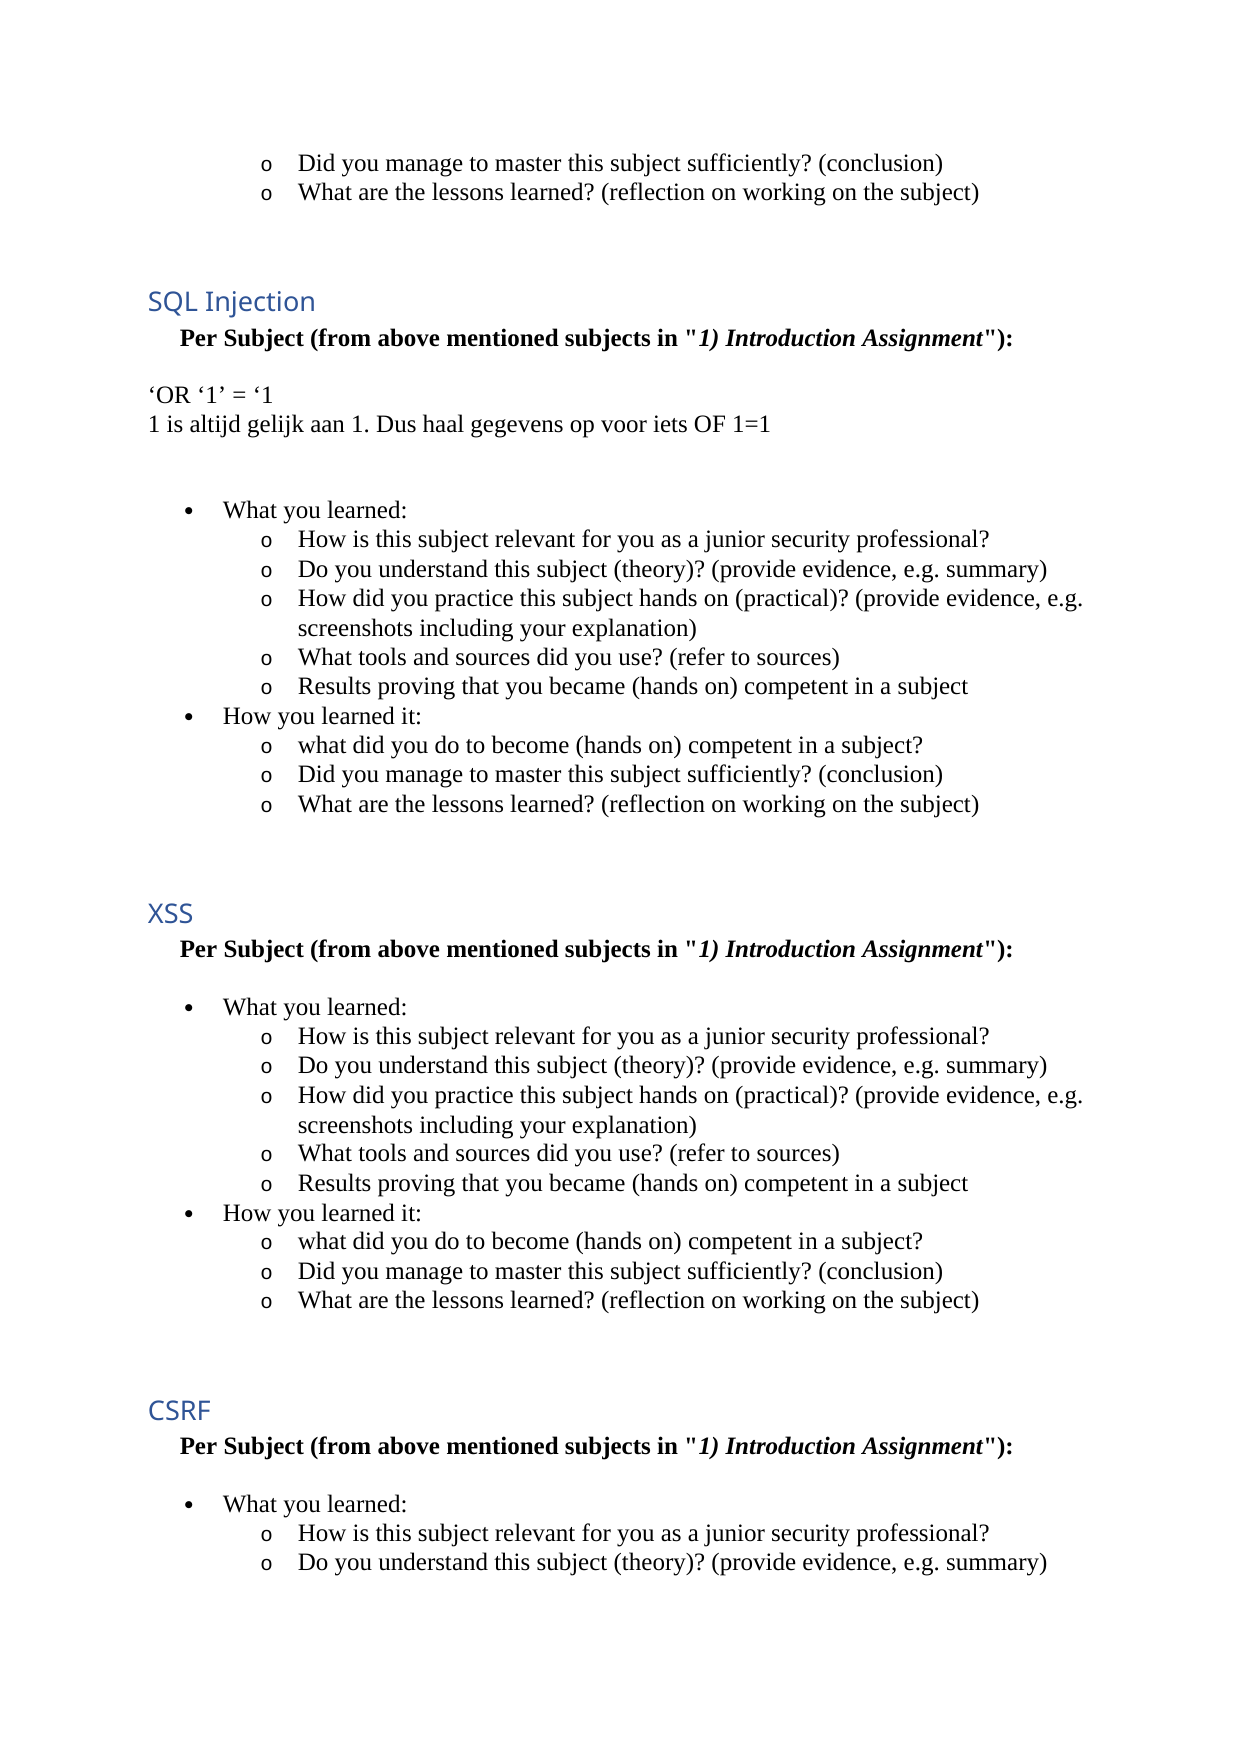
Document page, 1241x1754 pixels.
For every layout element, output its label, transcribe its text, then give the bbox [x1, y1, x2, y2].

text  Per Subject (from above mentioned subjects in "1) Introduction Assignment"): [148, 934, 1093, 963]
text ‘OR ‘1’ = ‘1 [148, 380, 1093, 409]
list How is this subject relevant for you as a junior security professional? [260, 524, 1093, 554]
list what did you do to become (hands on) competent in a subject? [260, 730, 1093, 759]
list What tools and sources did you use? (refer to sources) [260, 642, 1093, 671]
list What you learned: [185, 992, 1093, 1021]
list How is this subject relevant for you as a junior security professional? [260, 1518, 1093, 1547]
list What are the lessons learned? (reflection on working on the subject) [260, 177, 1093, 207]
list What tools and sources did you use? (refer to sources) [260, 1138, 1093, 1168]
subtitle SQL Injection [148, 283, 1093, 320]
list What are the lessons learned? (reflection on working on the subject) [260, 1286, 1093, 1315]
list What you learned: [185, 496, 1093, 524]
list Do you understand this subject (theory)? (provide evidence, e.g. summary) [260, 554, 1093, 583]
list How you learned it: [185, 1198, 1093, 1226]
list How is this subject relevant for you as a junior security professional? [260, 1021, 1093, 1051]
list How did you practice this subject hands on (practical)? (provide evidence, e.g. screenshots including your explanation) [260, 583, 1093, 642]
subtitle CSRF [148, 1391, 1093, 1428]
list Do you understand this subject (theory)? (provide evidence, e.g. summary) [260, 1051, 1093, 1080]
list Results proving that you became (hands on) competent in a subject [260, 1168, 1093, 1198]
list How you learned it: [185, 701, 1093, 730]
list Did you manage to master this subject sufficiently? (conclusion) [260, 759, 1093, 789]
list Do you understand this subject (theory)? (provide evidence, e.g. summary) [260, 1547, 1093, 1577]
list what did you do to become (hands on) competent in a subject? [260, 1226, 1093, 1256]
subtitle XSS [148, 894, 1093, 931]
list What you learned: [185, 1489, 1093, 1518]
list Did you manage to master this subject sufficiently? (conclusion) [260, 148, 1093, 177]
list What are the lessons learned? (reflection on working on the subject) [260, 789, 1093, 818]
list Results proving that you became (hands on) competent in a subject [260, 671, 1093, 701]
text 1 is altijd gelijk aan 1. Dus haal gegevens op voor iets OF 1=1 [148, 409, 1093, 438]
list Did you manage to master this subject sufficiently? (conclusion) [260, 1256, 1093, 1286]
list How did you practice this subject hands on (practical)? (provide evidence, e.g. screenshots including your explanation) [260, 1080, 1093, 1138]
text  Per Subject (from above mentioned subjects in "1) Introduction Assignment"): [148, 1431, 1093, 1460]
text  Per Subject (from above mentioned subjects in "1) Introduction Assignment"): [148, 323, 1093, 351]
